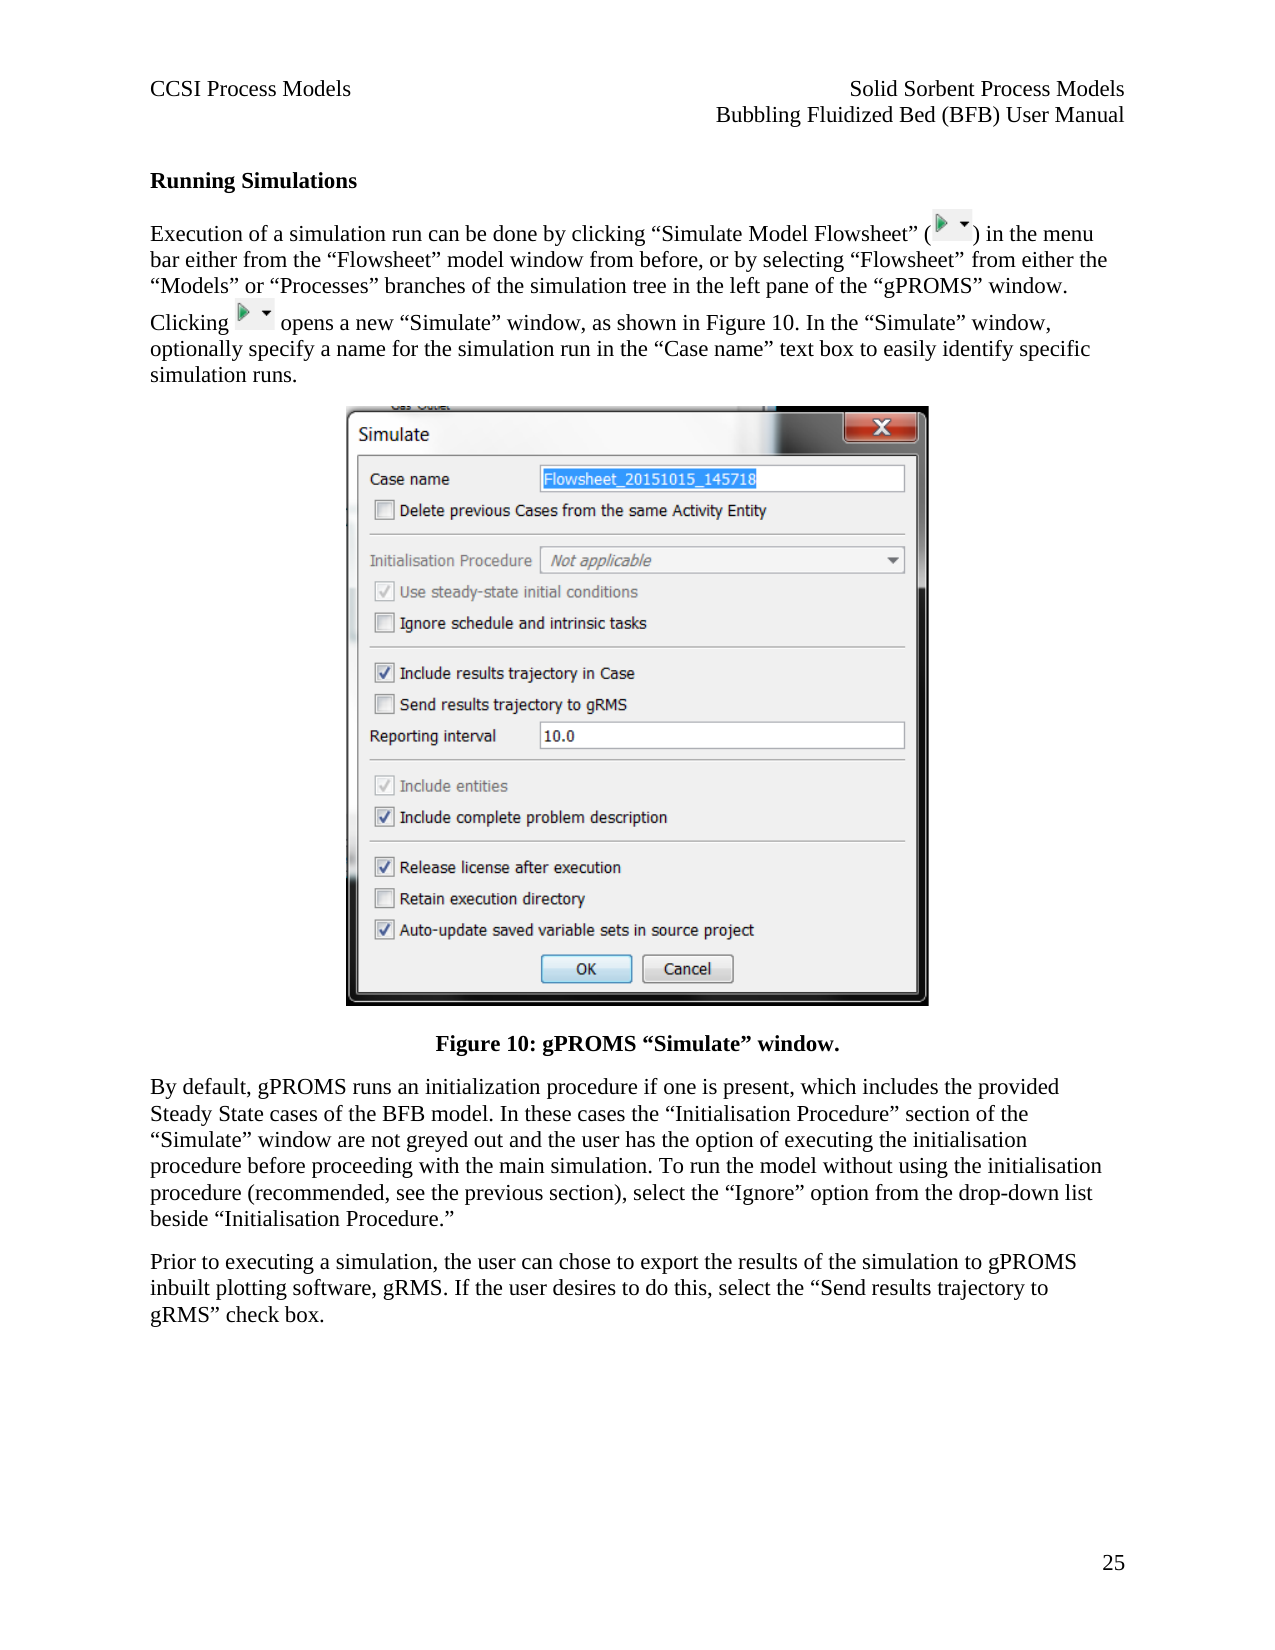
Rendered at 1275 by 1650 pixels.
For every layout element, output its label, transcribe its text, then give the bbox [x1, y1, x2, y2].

picture [346, 406, 929, 1006]
text Prior to executing a simulation, the user can chose to export the results of the simulation to gPROMS inbuilt plotting software, gRMS. If the user desires to do this, select the “Send results trajectory to gRMS” check box. [150, 1248, 1125, 1327]
text Running Simulations [150, 167, 1125, 193]
picture [234, 298, 275, 330]
picture [932, 209, 973, 241]
text Execution of a simulation run can be done by clicking “Simulate Model Flowsheet” () in the menu bar either from the “Flowsheet” model window from before, or by selecting “Flowsheet” from either the “Models” or “Processes” branches of the simulation tree in the left pane of the “gPROMS” window. Clicking opens a new “Simulate” window, as shown in Figure 10. In the “Simulate” window, optionally specify a name for the simulation run in the “Case name” text box to easily identify specific simulation runs. [150, 210, 1125, 388]
text By default, gPROMS runs an initialization procedure if one is present, which includes the provided Steady State cases of the BFB model. In these cases the “Initialisation Procedure” section of the “Simulate” window are not greyed out and the user has the option of executing the initialisation procedure before proceeding with the main simulation. To run the model without using the initialisation procedure (recommended, see the previous section), select the “Ignore” option from the drop-down list beside “Initialisation Procedure.” [150, 1073, 1125, 1231]
text Figure 10: gPROMS “Simulate” window. [150, 1030, 1125, 1057]
